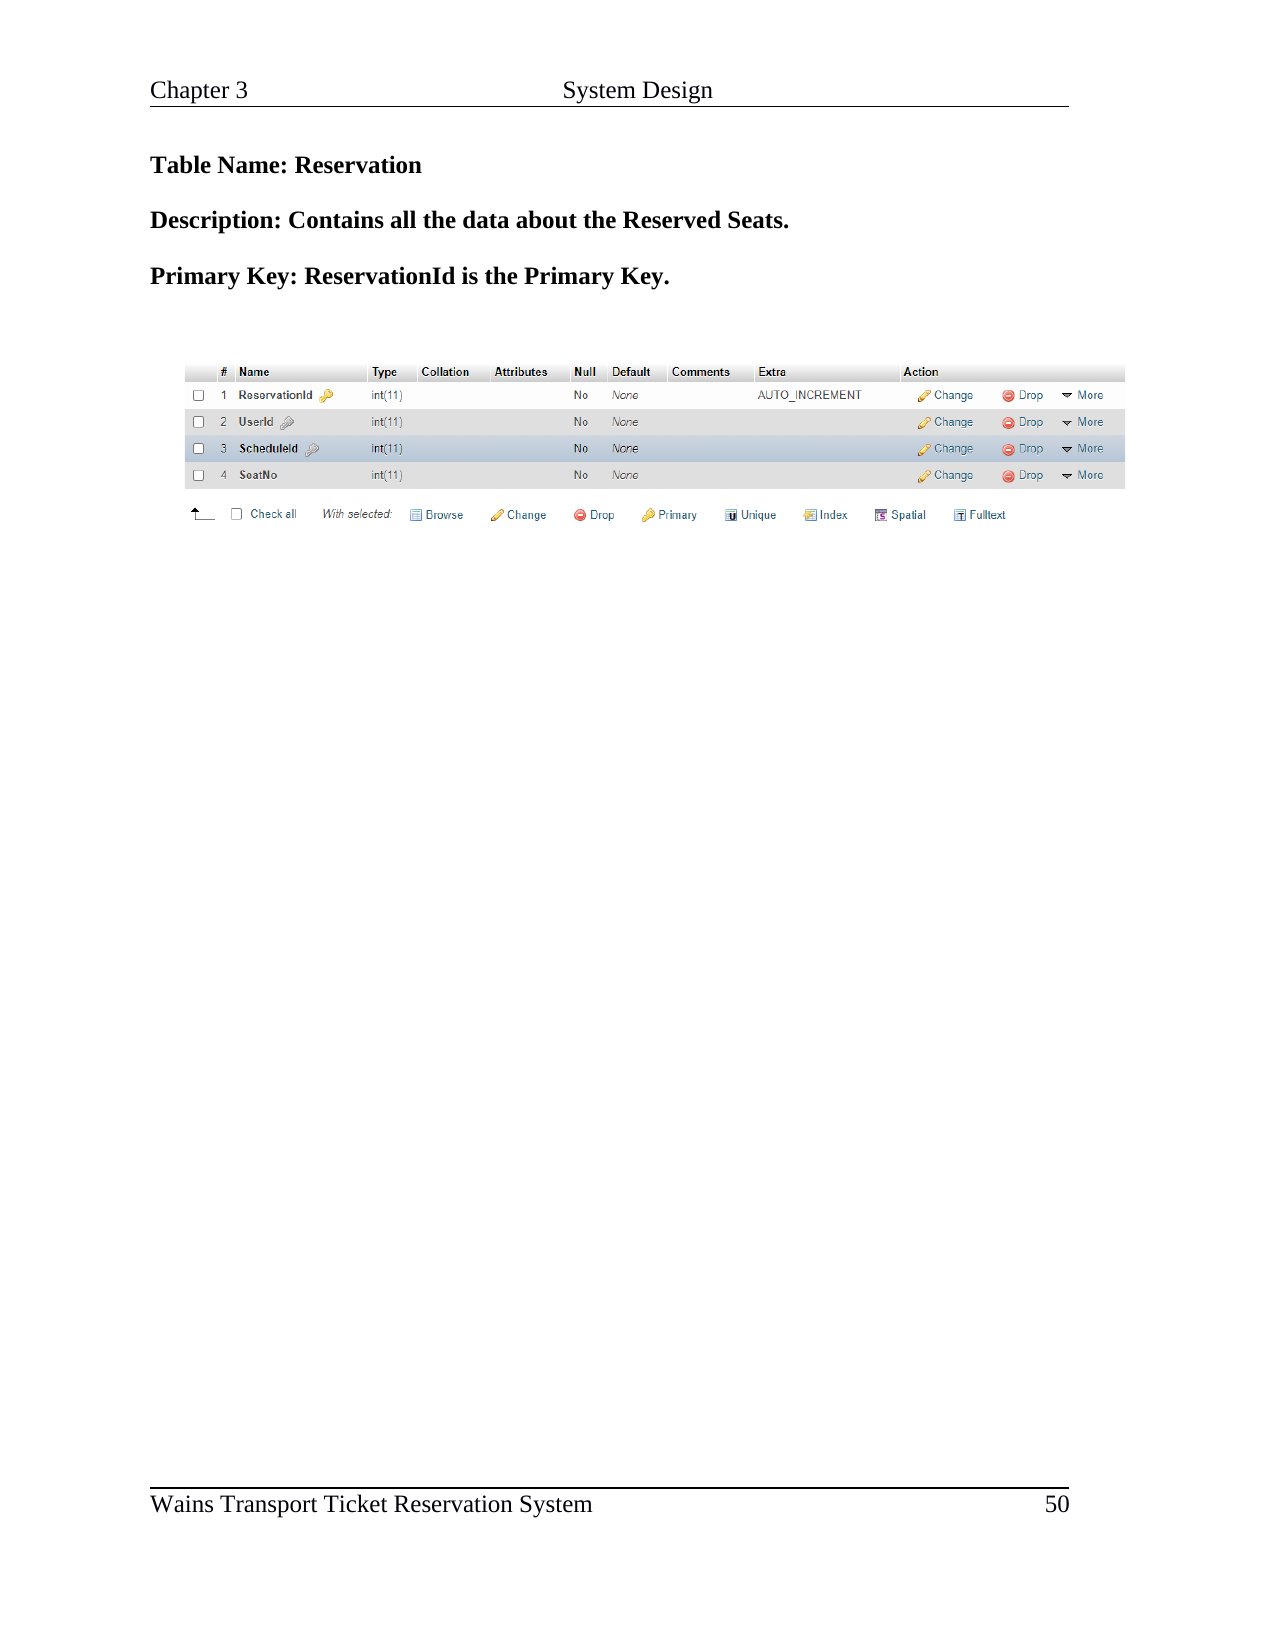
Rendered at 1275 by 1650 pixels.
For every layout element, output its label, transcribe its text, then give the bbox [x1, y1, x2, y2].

subtitle Description: Contains all the data about the Reserved Seats. [150, 206, 1125, 234]
subtitle Table Name: Reservation [150, 150, 1125, 179]
subtitle Primary Key: ReservationId is the Primary Key. [150, 261, 1125, 290]
picture [184, 360, 1125, 532]
